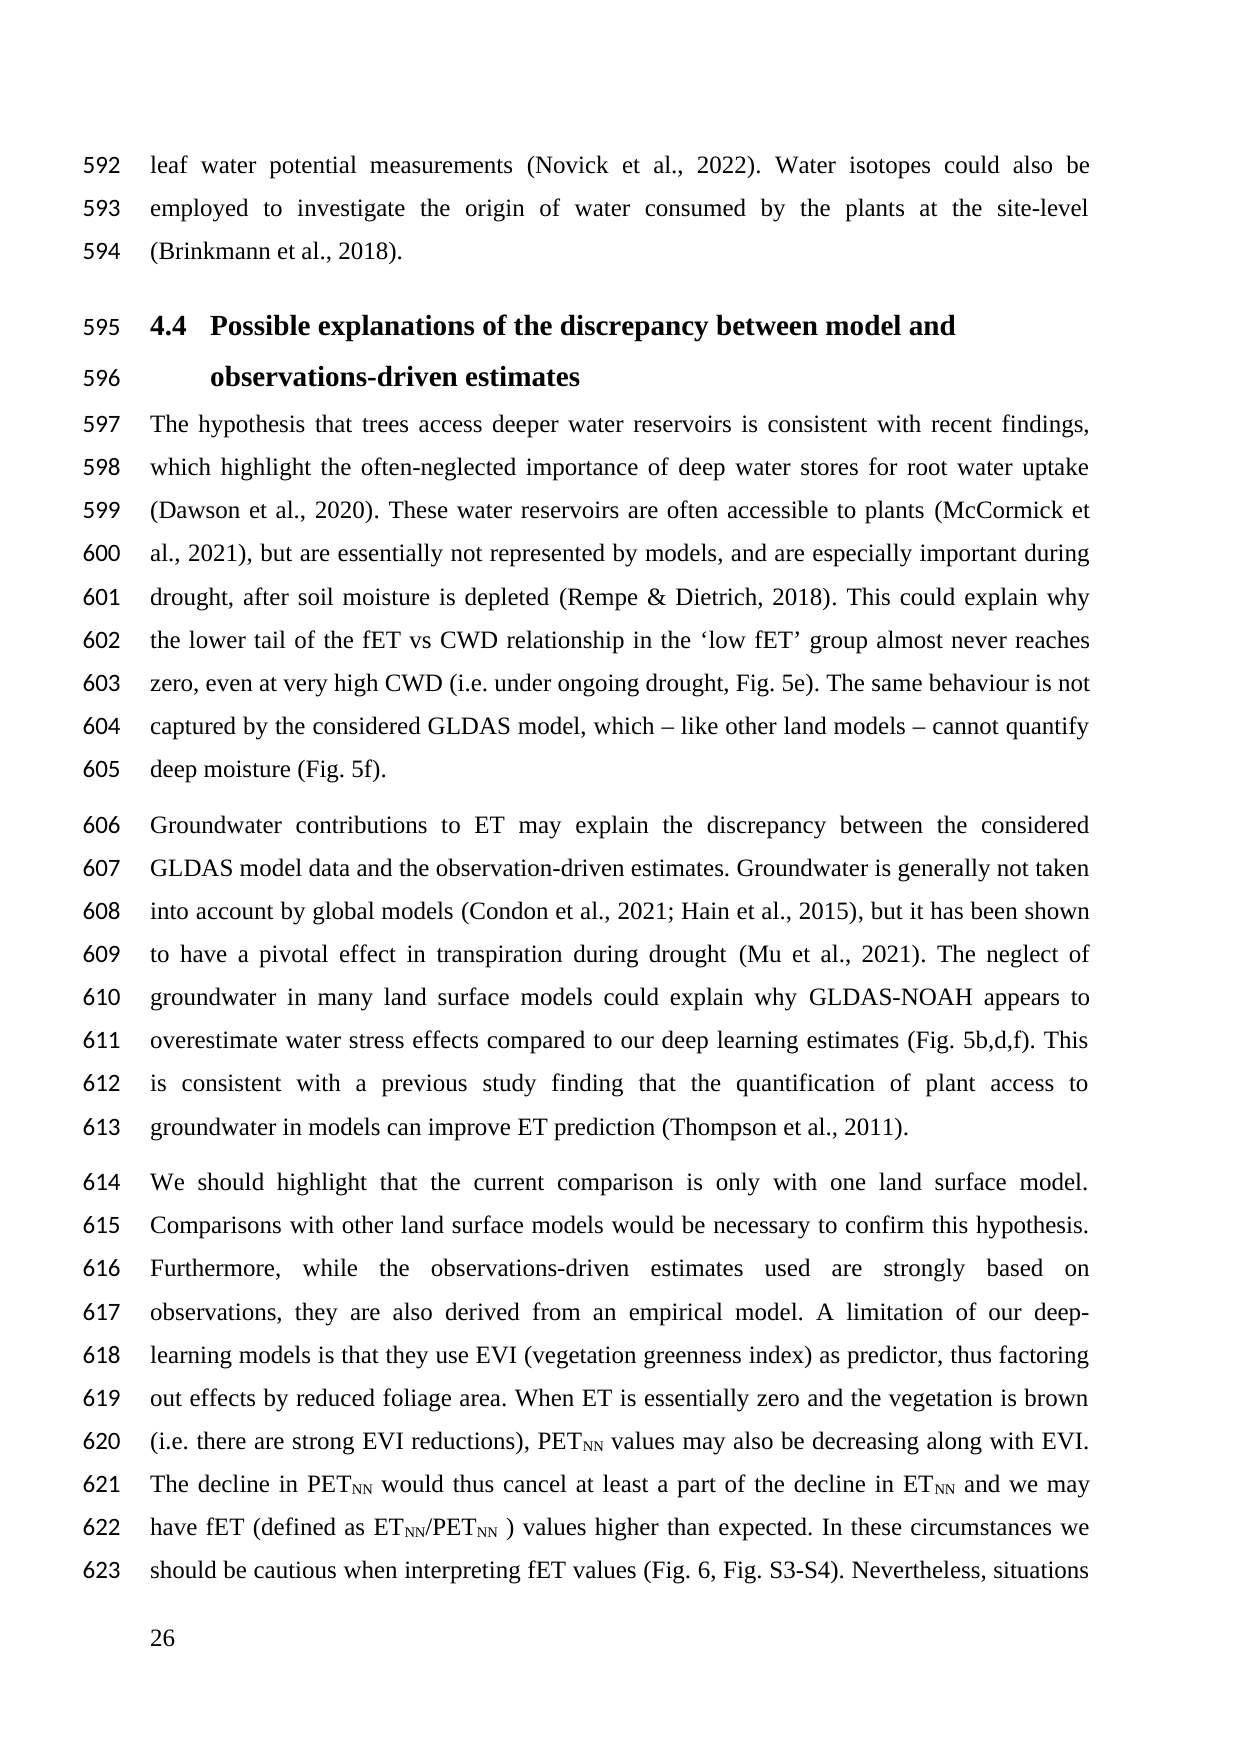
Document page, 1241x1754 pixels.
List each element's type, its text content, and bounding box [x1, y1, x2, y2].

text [150, 1167, 1090, 1584]
subtitle Possible explanations of the discrepancy between model and observations-driven estimates [150, 308, 1090, 392]
text Groundwater contributions to ET may explain the discrepancy between the considered GLDAS model data and the observation-driven estimates. Groundwater is generally not taken into account by global models , but it has been shown to have a pivotal effect in transpiration during drought . The neglect of groundwater in many land surface models could explain why GLDAS-NOAH appears to overestimate water stress effects compared to our deep learning estimates (Fig. 5b,d,f). This is consistent with a previous study finding that the quantification of plant access to groundwater in models can improve ET prediction . [150, 810, 1090, 1140]
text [150, 150, 1090, 265]
text The hypothesis that trees access deeper water reservoirs is consistent with recent findings, which highlight the often-neglected importance of deep water stores for root water uptake . These water reservoirs are often accessible to plants , but are essentially not represented by models, and are especially important during drought, after soil moisture is depleted . This could explain why the lower tail of the fET vs CWD relationship in the ‘low fET’ group almost never reaches zero, even at very high CWD (i.e. under ongoing drought, Fig. 5e). The same behaviour is not captured by the considered GLDAS model, which – like other land models – cannot quantify deep moisture (Fig. 5f). [150, 409, 1090, 783]
